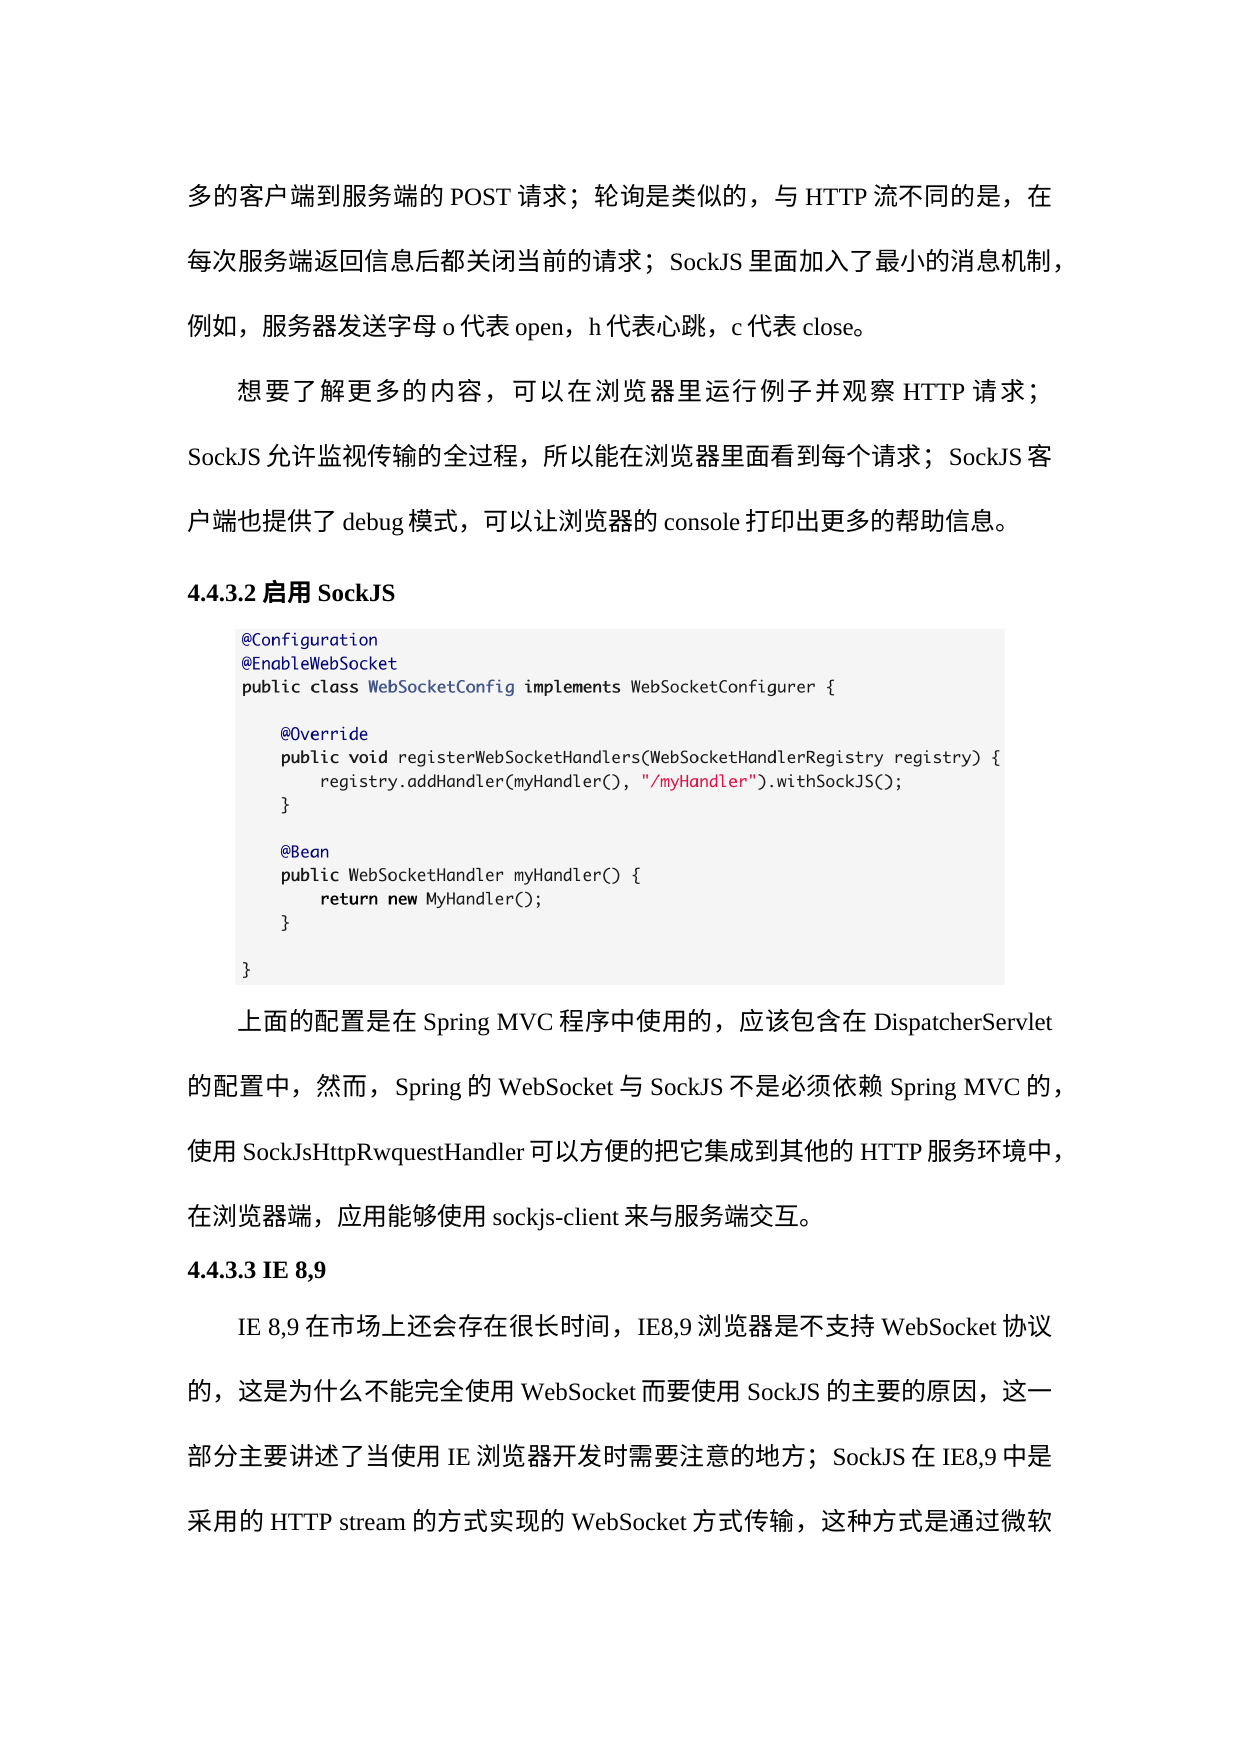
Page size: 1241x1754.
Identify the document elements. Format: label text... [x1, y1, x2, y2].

picture [235, 629, 1005, 985]
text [187, 1292, 1053, 1552]
subtitle 4.4.3.3 IE 8,9 [187, 1253, 1053, 1286]
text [187, 162, 1053, 357]
text 上面的配置是在Spring MVC程序中使用的，应该包含在DispatcherServlet的配置中，然而，Spring的WebSocket与SockJS不是必须依赖Spring MVC的，使用SockJsHttpRwquestHandler可以方便的把它集成到其他的HTTP服务环境中，在浏览器端，应用能够使用sockjs-client来与服务端交互。 [187, 987, 1053, 1247]
text 想要了解更多的内容，可以在浏览器里运行例子并观察HTTP请求；SockJS允许监视传输的全过程，所以能在浏览器里面看到每个请求；SockJS客户端也提供了debug模式，可以让浏览器的console打印出更多的帮助信息。 [187, 357, 1053, 552]
subtitle 4.4.3.2 启用SockJS [187, 558, 1053, 623]
